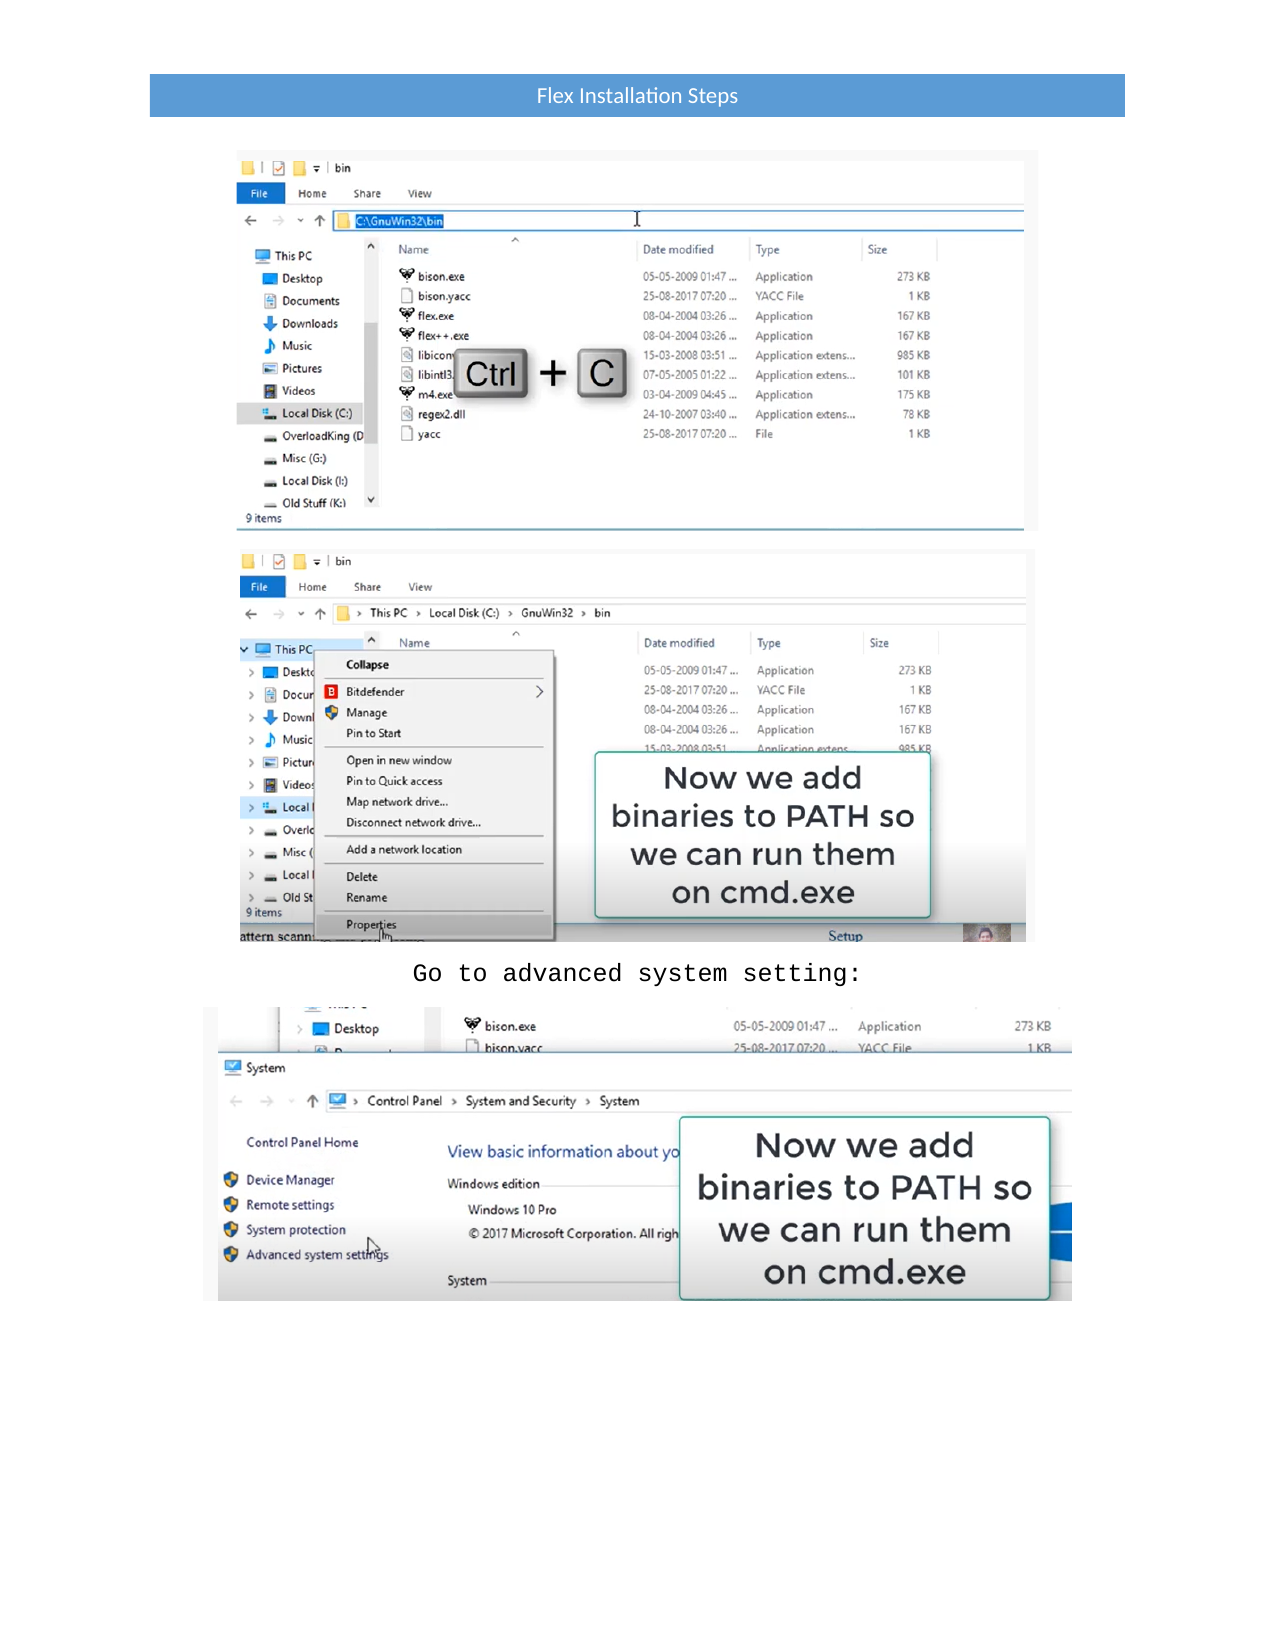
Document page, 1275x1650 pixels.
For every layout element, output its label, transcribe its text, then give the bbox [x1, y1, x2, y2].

picture [240, 549, 1036, 942]
text Go to advanced system setting: [150, 961, 1125, 989]
picture [203, 1007, 1072, 1301]
picture [236, 150, 1039, 531]
